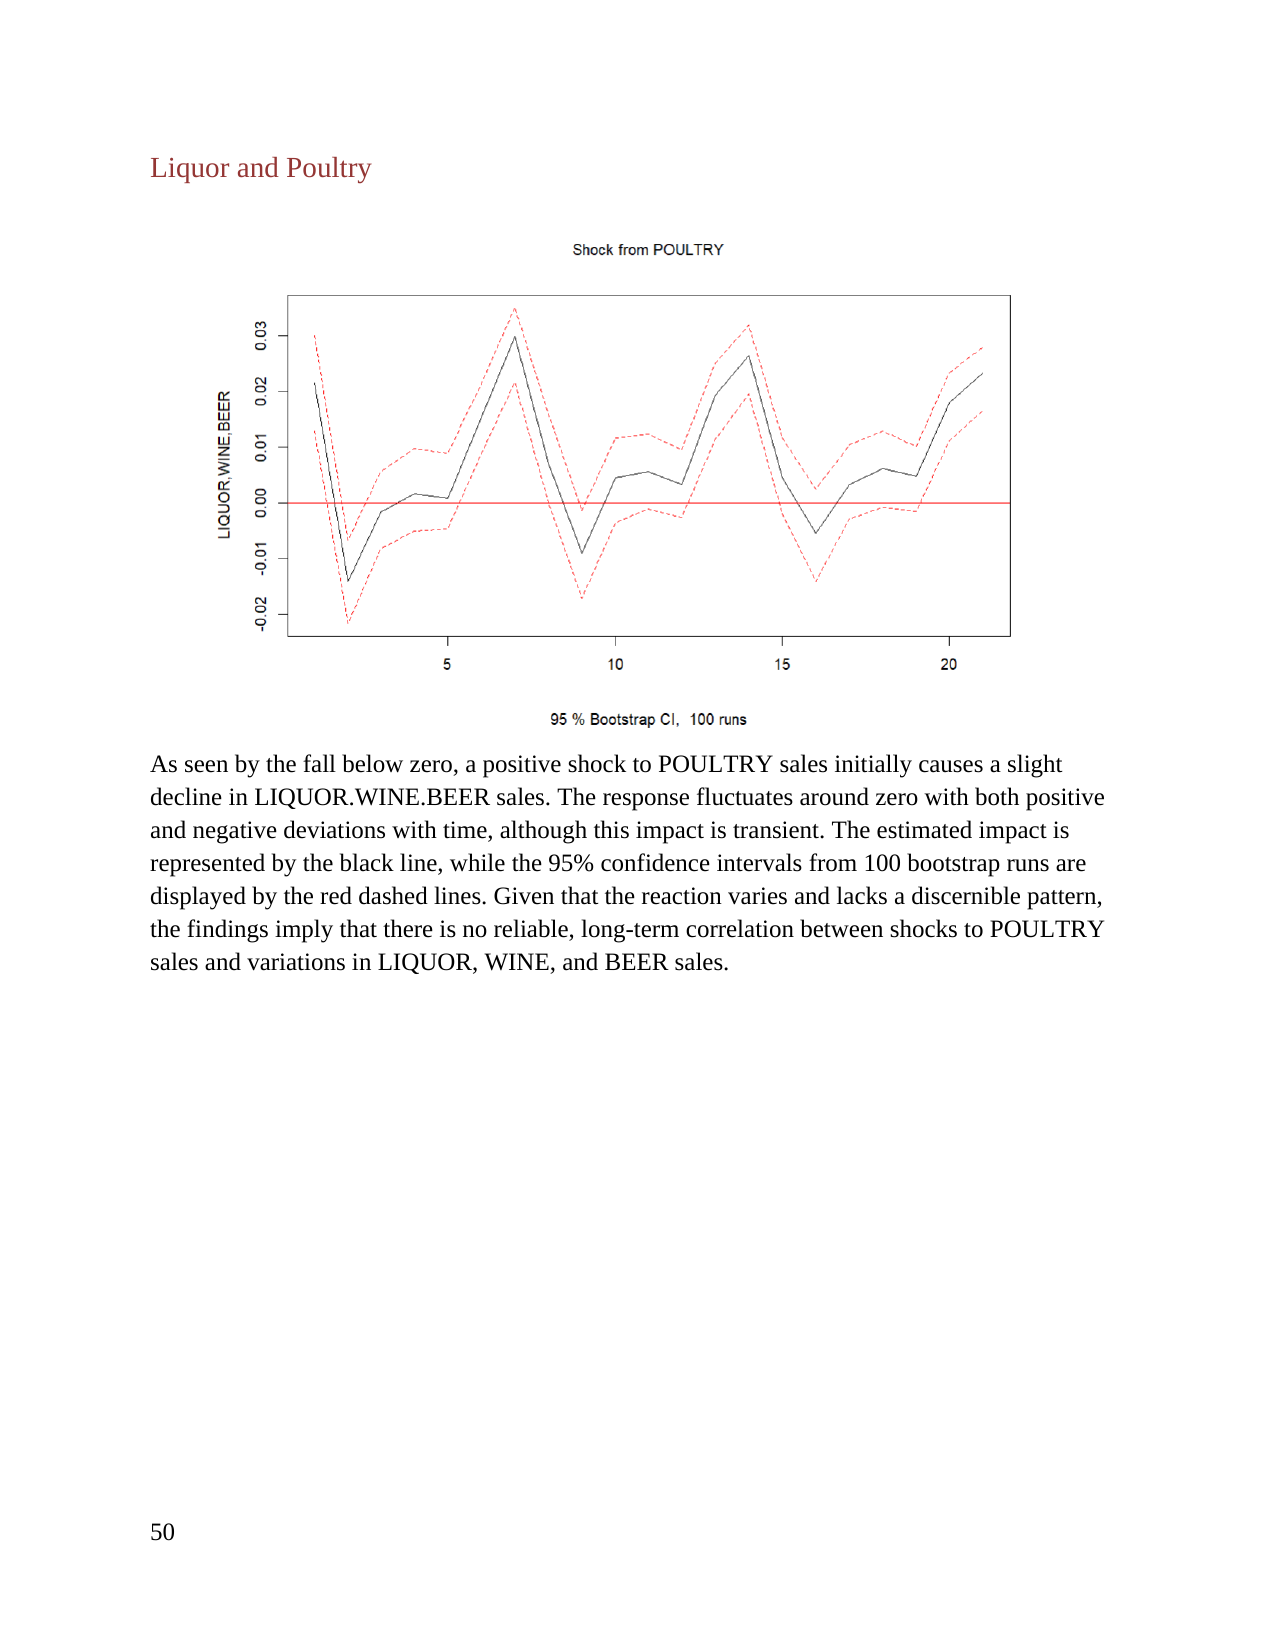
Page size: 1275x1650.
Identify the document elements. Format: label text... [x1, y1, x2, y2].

text As seen by the fall below zero, a positive shock to POULTRY sales initially causes a slight decline in LIQUOR.WINE.BEER sales. The response fluctuates around zero with both positive and negative deviations with time, although this impact is transient. The estimated impact is represented by the black line, while the 95% confidence intervals from 100 bootstrap runs are displayed by the red dashed lines. Given that the reaction varies and lacks a discernible pattern, the findings imply that there is no reliable, long-term correlation between shocks to POULTRY sales and variations in LIQUOR, WINE, and BEER sales. [150, 749, 1125, 976]
subtitle Liquor and Poultry [150, 150, 1125, 183]
picture [150, 196, 1125, 745]
